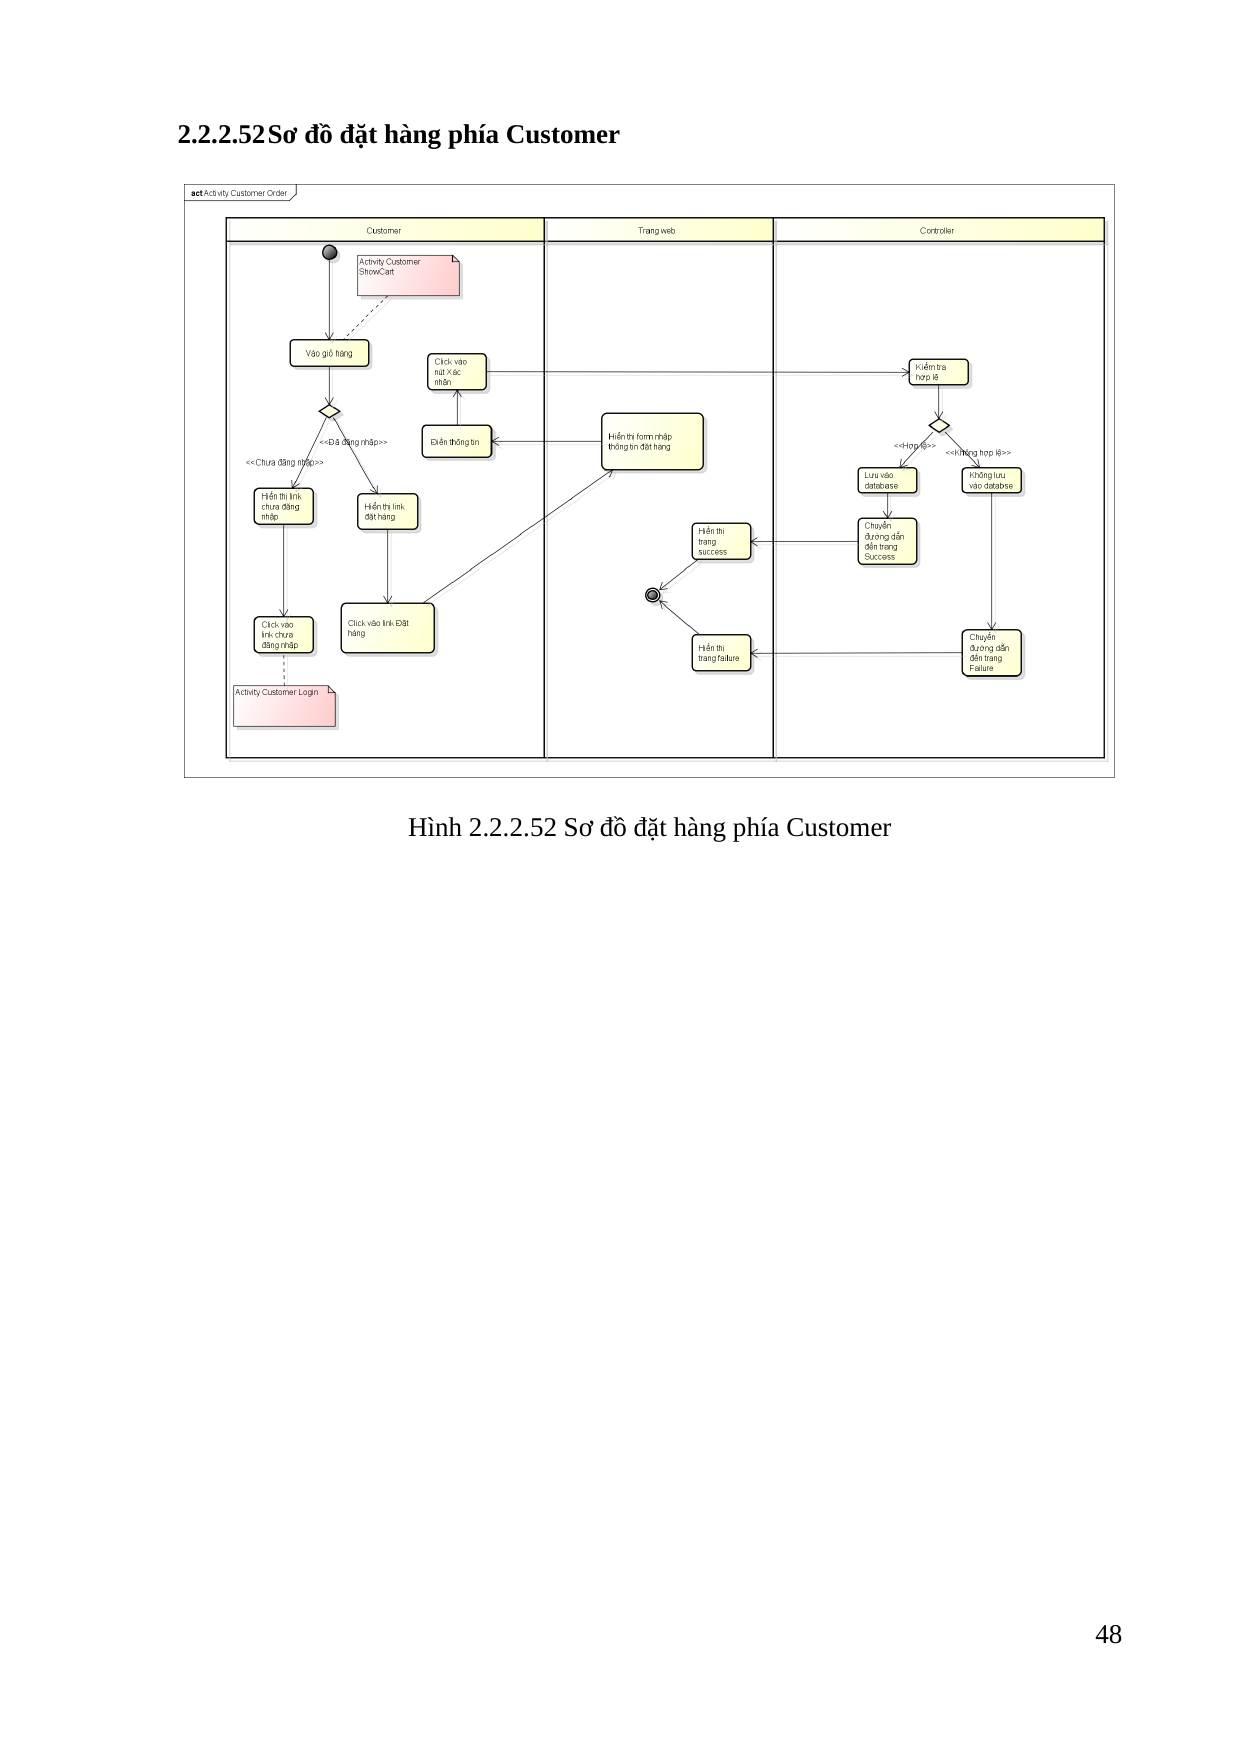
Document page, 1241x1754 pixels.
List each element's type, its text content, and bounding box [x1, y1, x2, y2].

subtitle Sơ đồ đặt hàng phía Customer [177, 118, 1122, 149]
picture [177, 177, 1121, 784]
text Hình 2.2.2. Sơ đồ đặt hàng phía Customer [177, 812, 1122, 843]
